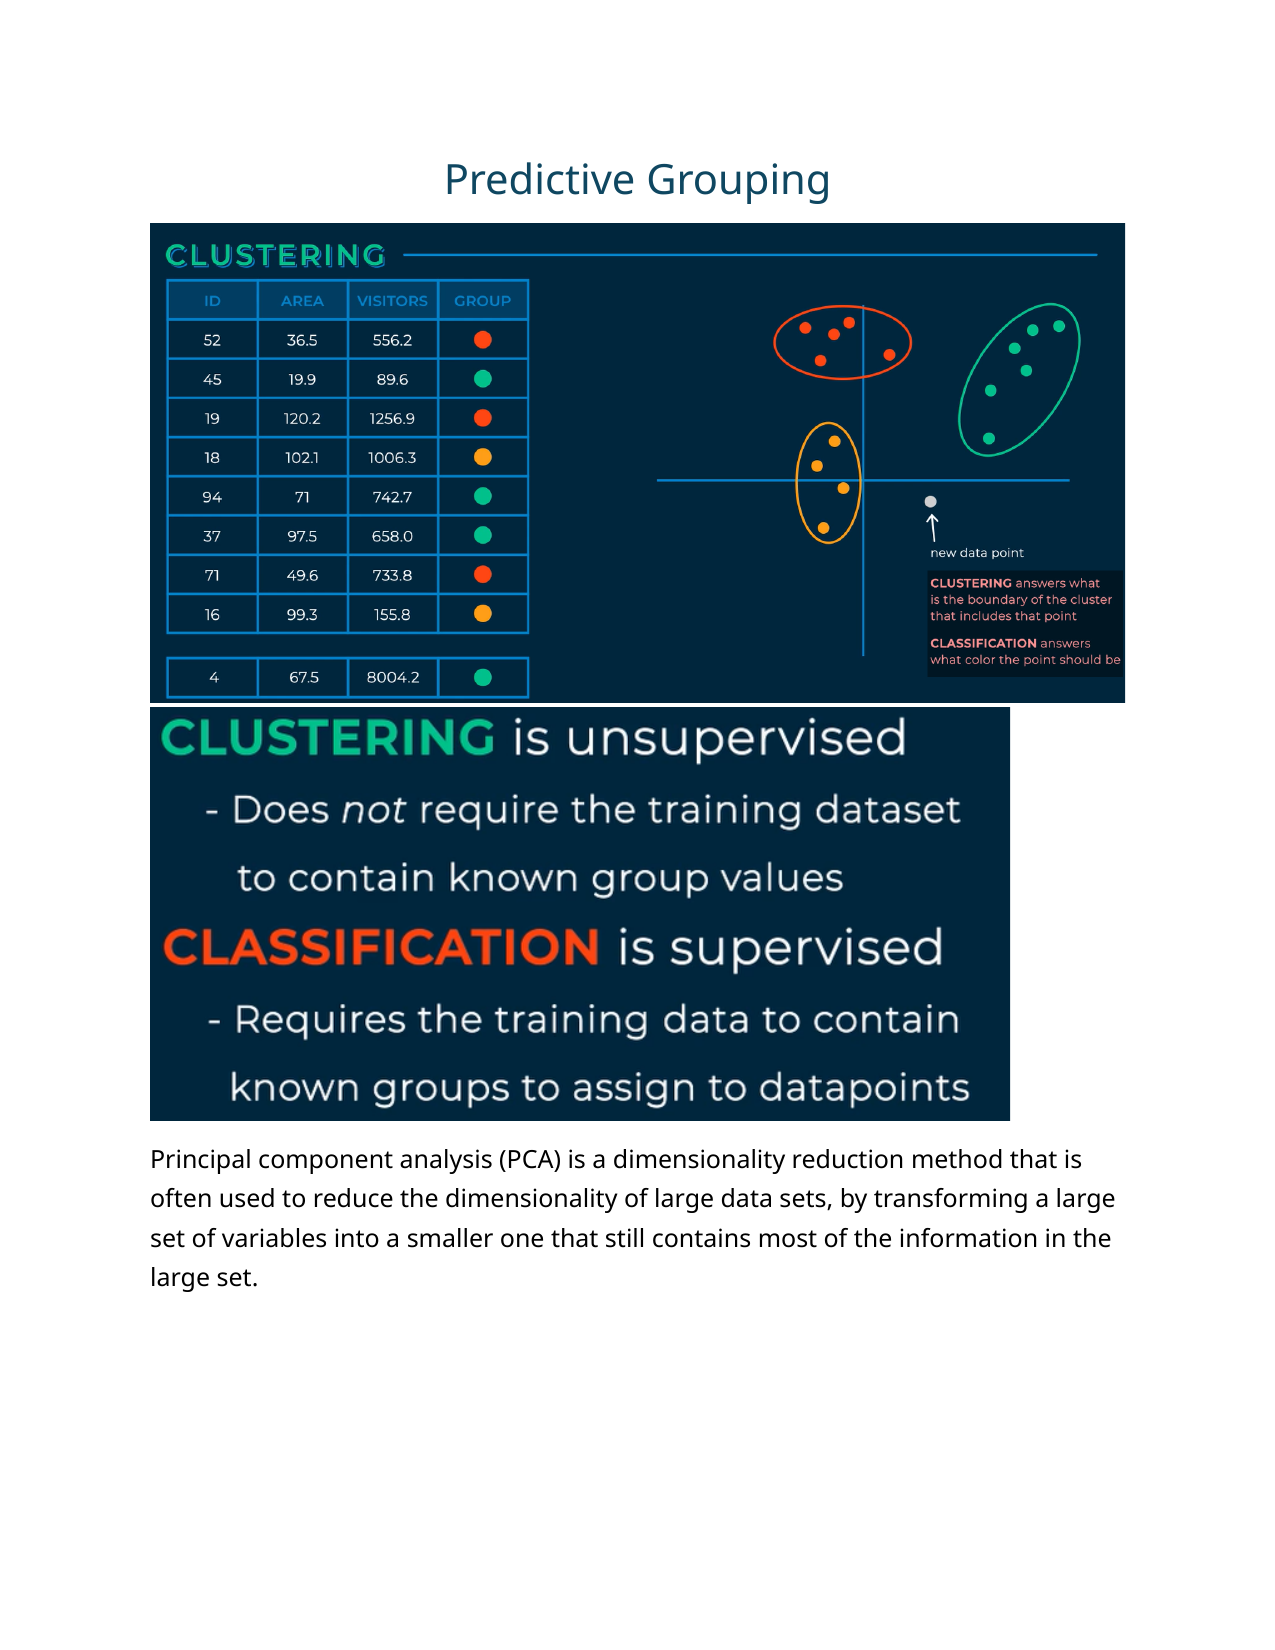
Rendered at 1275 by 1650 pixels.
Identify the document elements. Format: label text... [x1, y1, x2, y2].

picture [150, 707, 1011, 1121]
picture [150, 223, 1125, 703]
subtitle Predictive Grouping [150, 150, 1125, 207]
